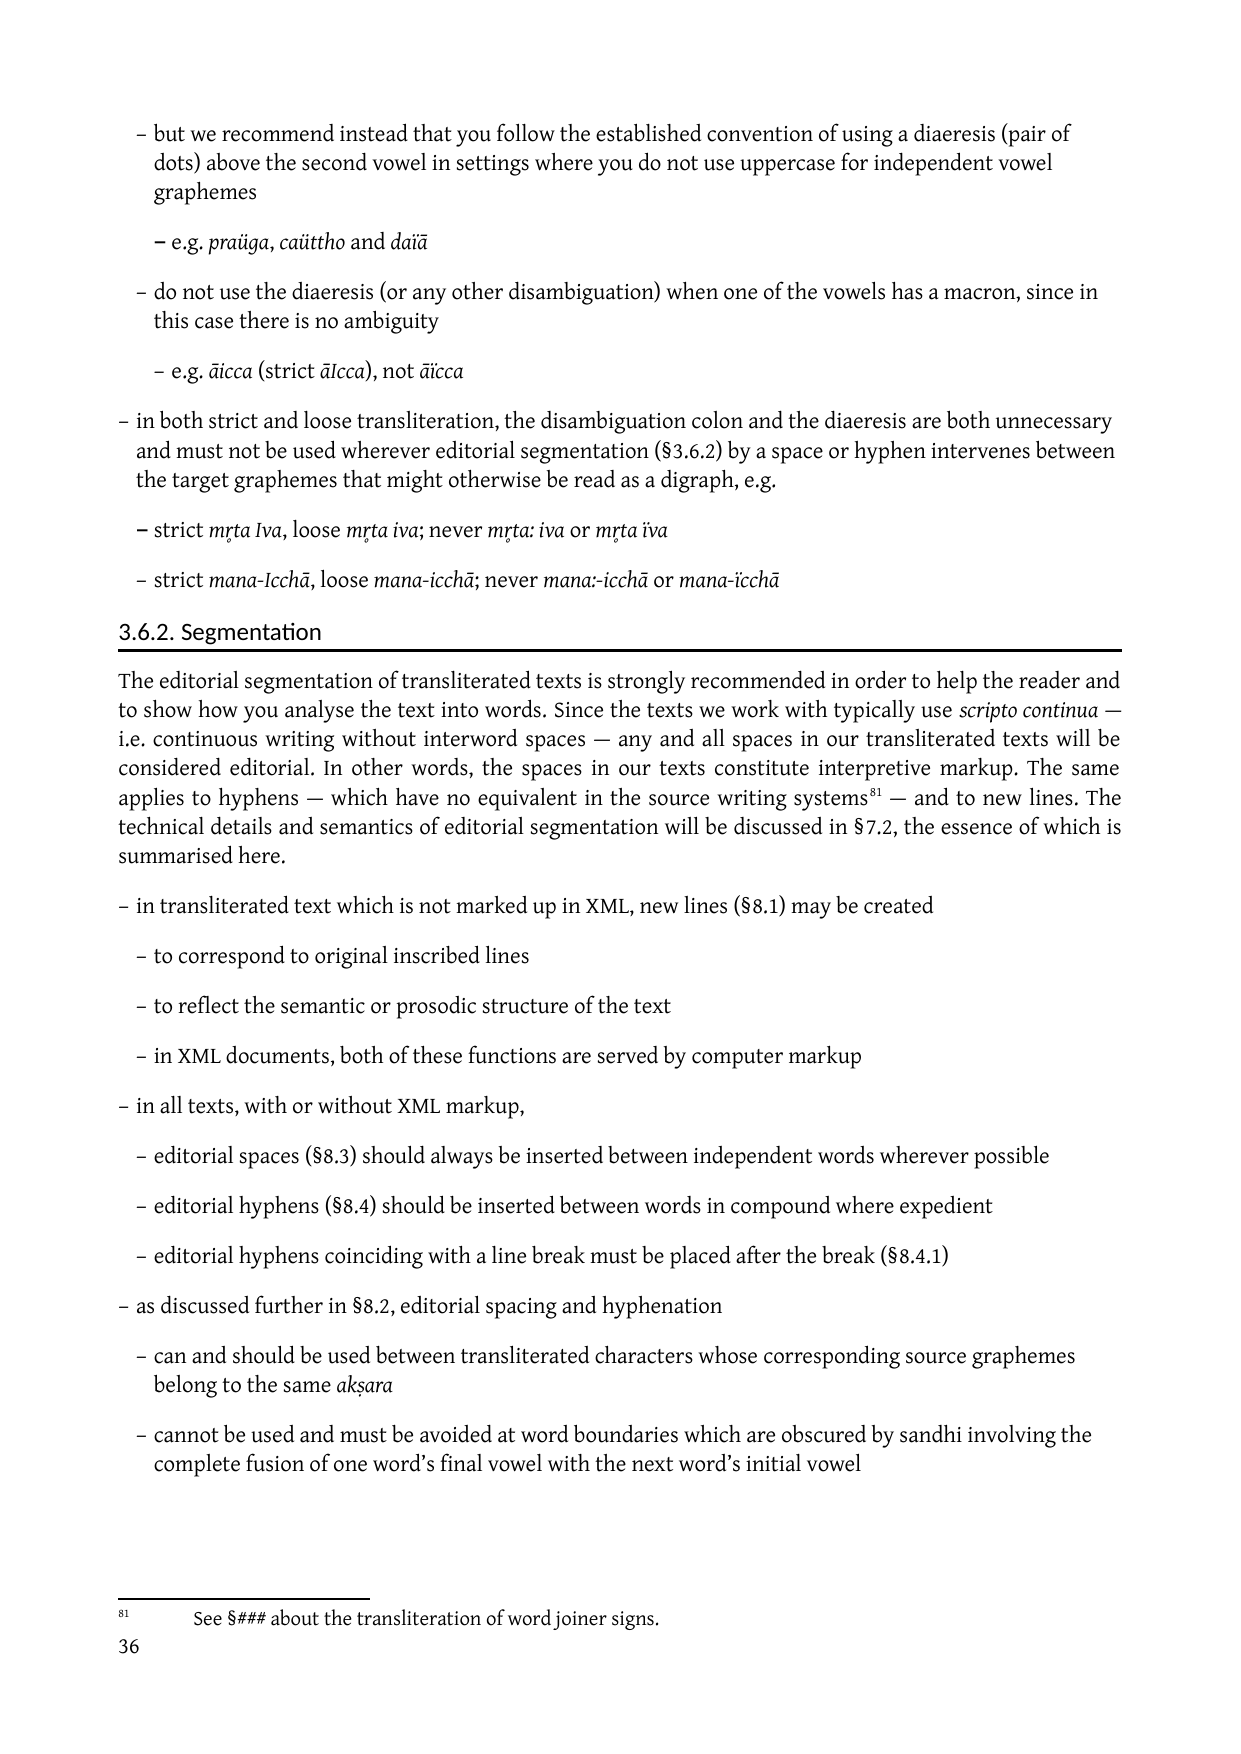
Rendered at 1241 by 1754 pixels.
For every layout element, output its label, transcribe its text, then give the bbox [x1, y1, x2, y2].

list as discussed further in §8.2, editorial spacing and hyphenation [118, 1290, 1122, 1319]
subtitle Segmentation [118, 614, 1122, 649]
text The editorial segmentation of transliterated texts is strongly recommended in order to help the reader and to show how you analyse the text into words. Since the texts we work with typically use scripto continua — i.e. continuous writing without interword spaces — any and all spaces in our transliterated texts will be considered editorial. In other words, the spaces in our texts constitute interpretive markup. The same applies to hyphens — which have no equivalent in the source writing systems — and to new lines. The technical details and semantics of editorial segmentation will be discussed in §7.2, the essence of which is summarised here. [118, 665, 1122, 869]
list cannot be used and must be avoided at word boundaries which are obscured by sandhi involving the complete fusion of one word’s final vowel with the next word’s initial vowel [136, 1419, 1122, 1477]
list do not use the diaeresis (or any other disambiguation) when one of the vowels has a macron, since in this case there is no ambiguity [136, 276, 1122, 335]
list in all texts, with or without XML markup, [118, 1090, 1122, 1119]
list e.g. āicca (strict āIcca), not āïcca [153, 356, 1122, 385]
list editorial hyphens coinciding with a line break must be placed after the break (§8.4.1) [136, 1240, 1122, 1269]
list in transliterated text which is not marked up in XML, new lines (§8.1) may be created [118, 890, 1122, 919]
list strict mana-Icchā, loose mana-icchā; never mana:-icchā or mana-ïcchā [136, 564, 1122, 593]
list to reflect the semantic or prosodic structure of the text [136, 990, 1122, 1019]
list to correspond to original inscribed lines [136, 940, 1122, 969]
list can and should be used between transliterated characters whose corresponding source graphemes belong to the same akṣara [136, 1340, 1122, 1398]
list strict mr̥ta Iva, loose mr̥ta iva; never mr̥ta: iva or mr̥ta ïva [136, 514, 1122, 543]
list e.g. praüga, caüttho and daïā [153, 226, 1122, 256]
list editorial spaces (§8.3) should always be inserted between independent words wherever possible [136, 1140, 1122, 1169]
list in both strict and loose transliteration, the disambiguation colon and the diaeresis are both unnecessary and must not be used wherever editorial segmentation (§3.6.2) by a space or hyphen intervenes between the target graphemes that might otherwise be read as a digraph, e.g. [118, 406, 1122, 493]
list editorial hyphens (§8.4) should be inserted between words in compound where expedient [136, 1190, 1122, 1219]
list in XML documents, both of these functions are served by computer markup [136, 1040, 1122, 1069]
list but we recommend instead that you follow the established convention of using a diaeresis (pair of dots) above the second vowel in settings where you do not use uppercase for independent vowel graphemes [136, 118, 1122, 206]
